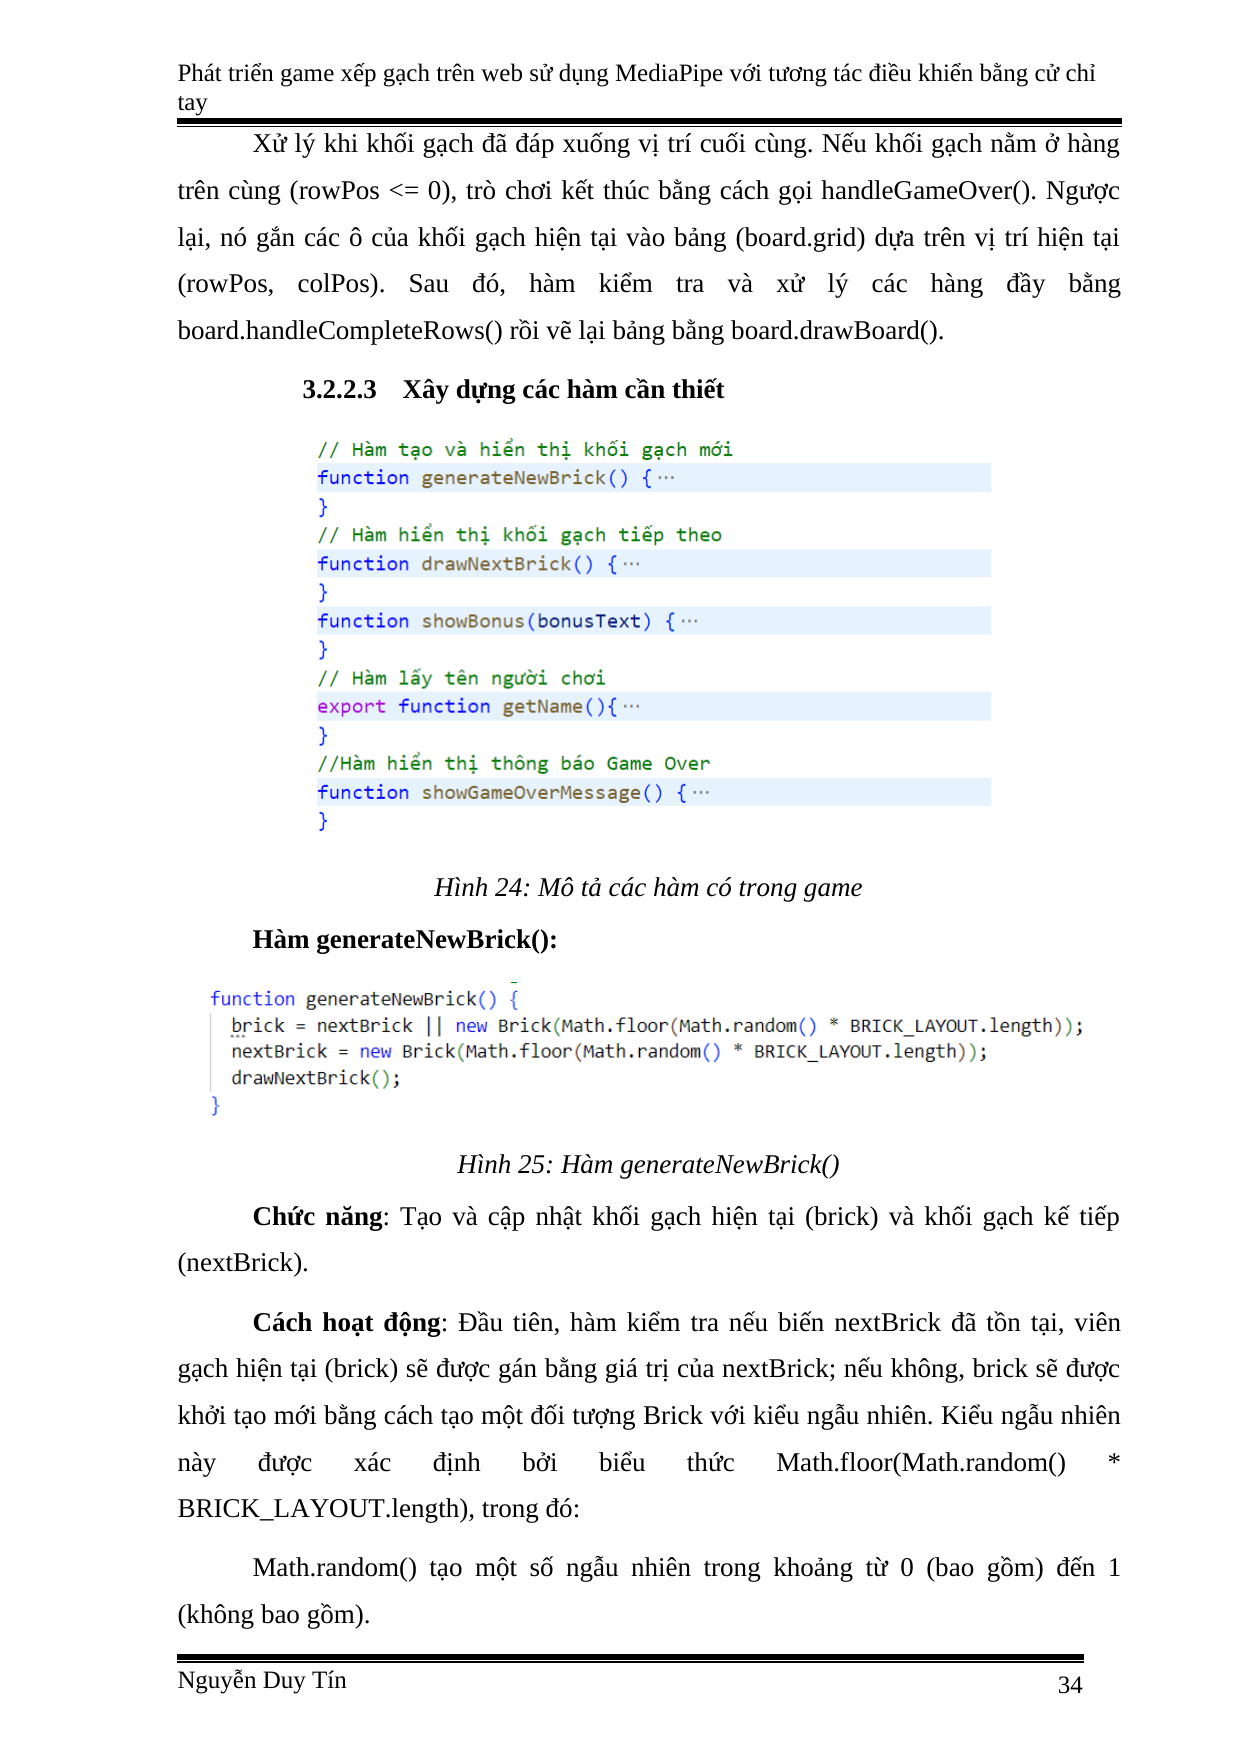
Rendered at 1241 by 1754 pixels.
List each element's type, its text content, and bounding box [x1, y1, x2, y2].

text Hình 24: Mô tả các hàm có trong game [177, 872, 1122, 903]
text Math.random() tạo một số ngẫu nhiên trong khoảng từ 0 (bao gồm) đến 1 (không bao gồm). [177, 1552, 1122, 1629]
list Xây dựng các hàm cần thiết [302, 373, 1122, 404]
text Cách hoạt động: Đầu tiên, hàm kiểm tra nếu biến nextBrick đã tồn tại, viên gạch hiện tại (brick) sẽ được gán bằng giá trị của nextBrick; nếu không, brick sẽ được khởi tạo mới bằng cách tạo một đối tượng Brick với kiểu ngẫu nhiên. Kiểu ngẫu nhiên này được xác định bởi biểu thức Math.floor(Math.random() * BRICK_LAYOUT.length), trong đó: [177, 1306, 1122, 1523]
text Chức năng: Tạo và cập nhật khối gạch hiện tại (brick) và khối gạch kế tiếp (nextBrick). [177, 1200, 1122, 1278]
picture [307, 432, 992, 845]
list Xử lý khi khối gạch đã đáp xuống vị trí cuối cùng. Nếu khối gạch nằm ở hàng trên cùng (rowPos <= 0), trò chơi kết thúc bằng cách gọi handleGameOver(). Ngược lại, nó gắn các ô của khối gạch hiện tại vào bảng (board.grid) dựa trên vị trí hiện tại (rowPos, colPos). Sau đó, hàm kiểm tra và xử lý các hàng đầy bằng board.handleCompleteRows() rồi vẽ lại bảng bằng board.drawBoard(). [177, 127, 1122, 345]
text Hình 25: Hàm generateNewBrick() [177, 1148, 1122, 1179]
text Hàm generateNewBrick(): [177, 923, 1122, 955]
picture [202, 982, 1098, 1121]
